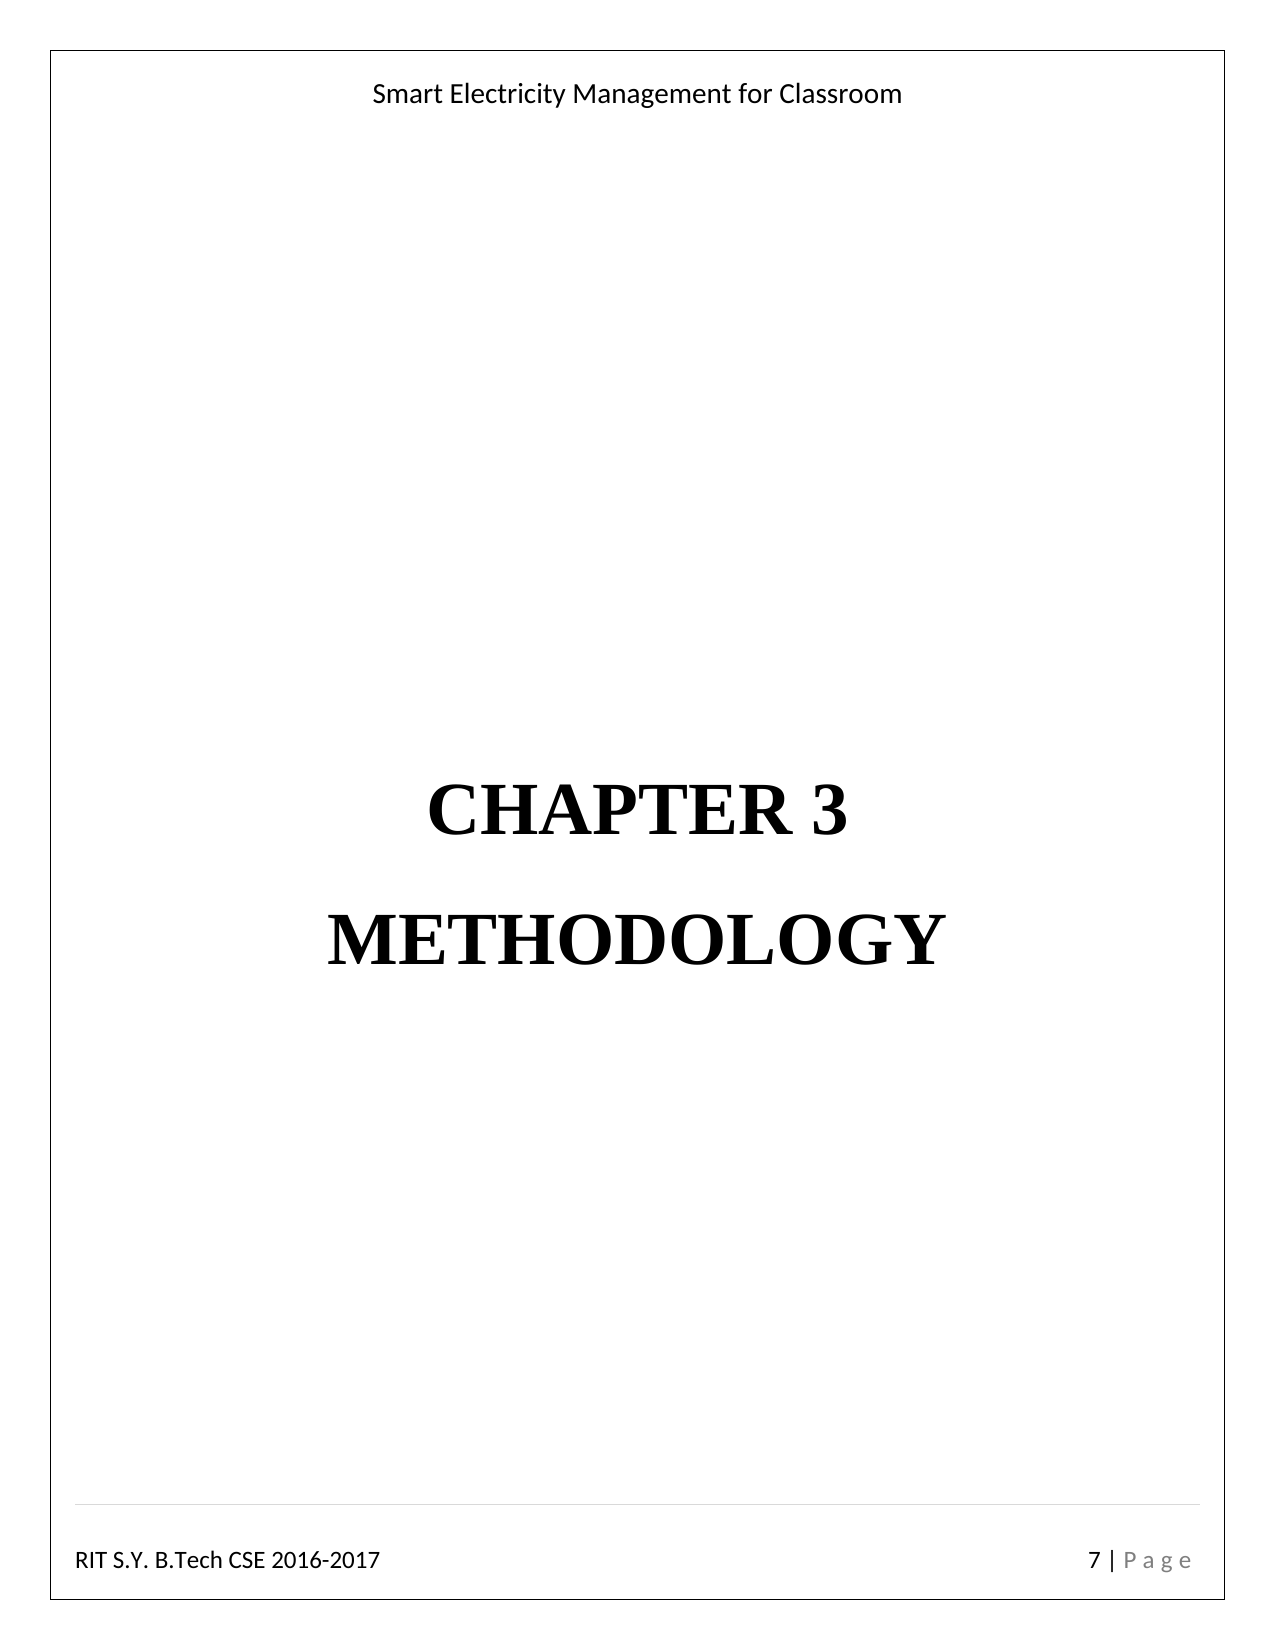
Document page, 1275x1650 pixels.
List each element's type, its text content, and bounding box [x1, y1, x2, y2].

text CHAPTER 3 [75, 765, 1200, 851]
text METHODOLOGY [75, 894, 1200, 980]
